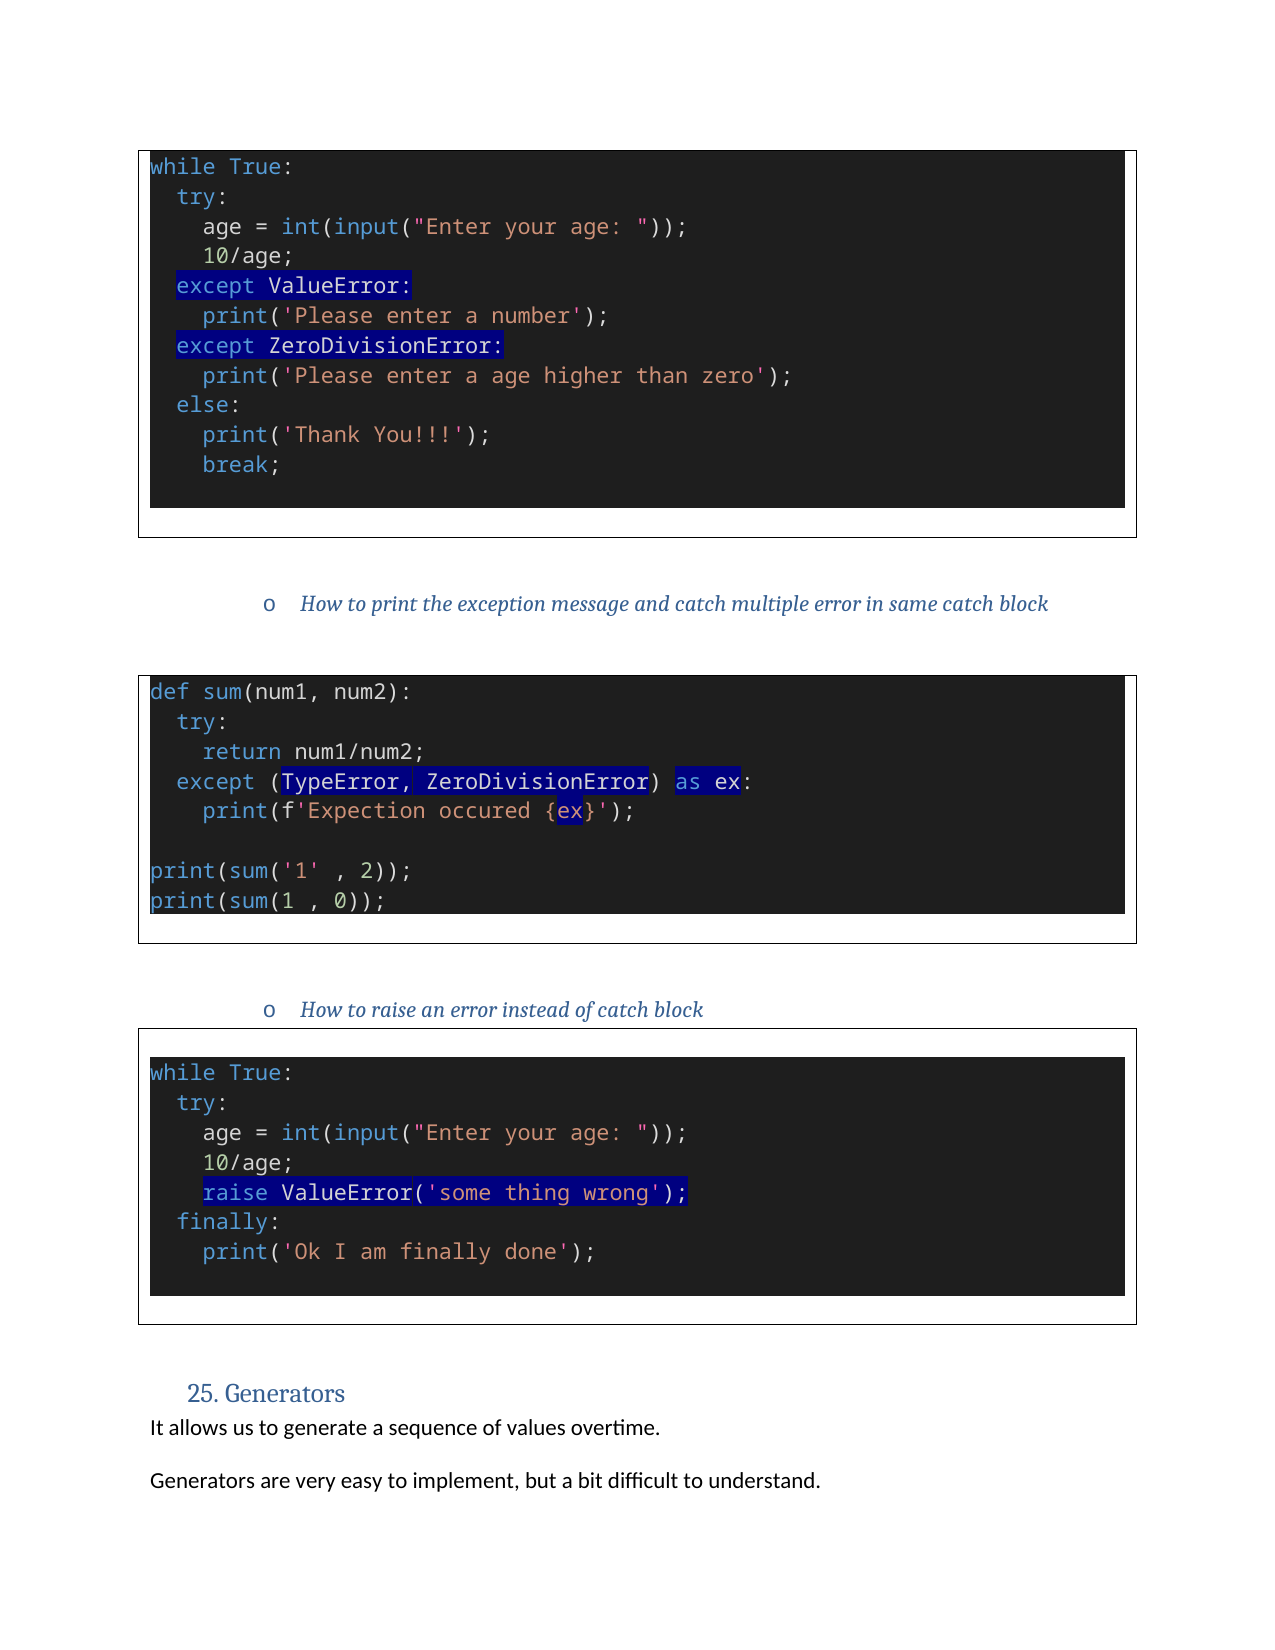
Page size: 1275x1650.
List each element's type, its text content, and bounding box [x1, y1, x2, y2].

table_header def sum(num1, num2): try: return num1/num2; except (TypeError, ZeroDivisionError) as ex: print(f'Expection occured {ex}'); print(sum('1' , 2)); print(sum(1 , 0)); [139, 676, 1136, 943]
subtitle How to raise an error instead of catch block [262, 997, 1125, 1024]
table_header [139, 151, 1136, 537]
subtitle Generators [187, 1378, 1125, 1409]
table_header while True: try: age = int(input("Enter your age: ")); 10/age; raise ValueError('some thing wrong'); finally: print('Ok I am finally done'); [139, 1029, 1136, 1324]
text It allows us to generate a sequence of values overtime. [150, 1413, 1125, 1441]
subtitle How to print the exception message and catch multiple error in same catch block [262, 591, 1125, 618]
text Generators are very easy to implement, but a bit difficult to understand. [150, 1466, 1125, 1494]
